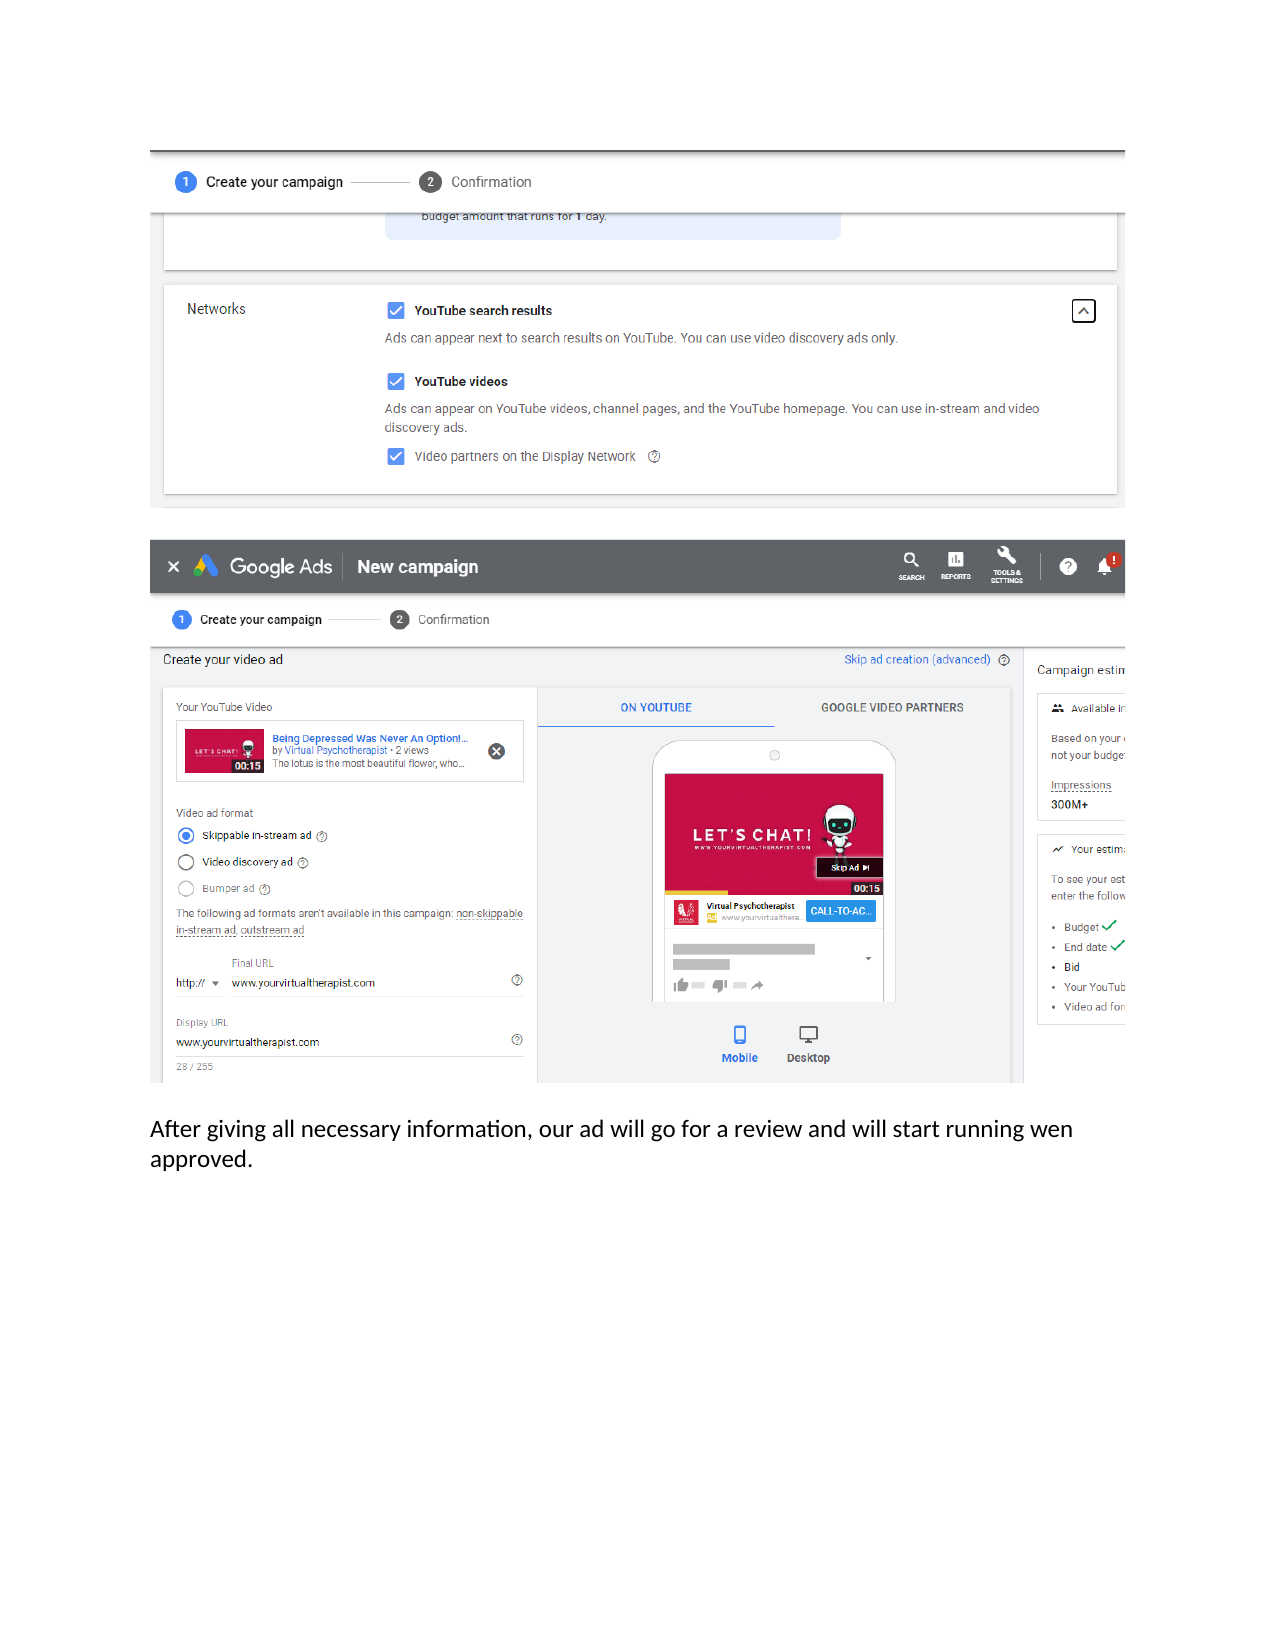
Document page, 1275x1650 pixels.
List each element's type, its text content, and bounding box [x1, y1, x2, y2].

text After giving all necessary information, our ad will go for a review and will start running wen approved. [150, 1113, 1125, 1174]
picture [150, 150, 1125, 508]
picture [150, 538, 1125, 1083]
